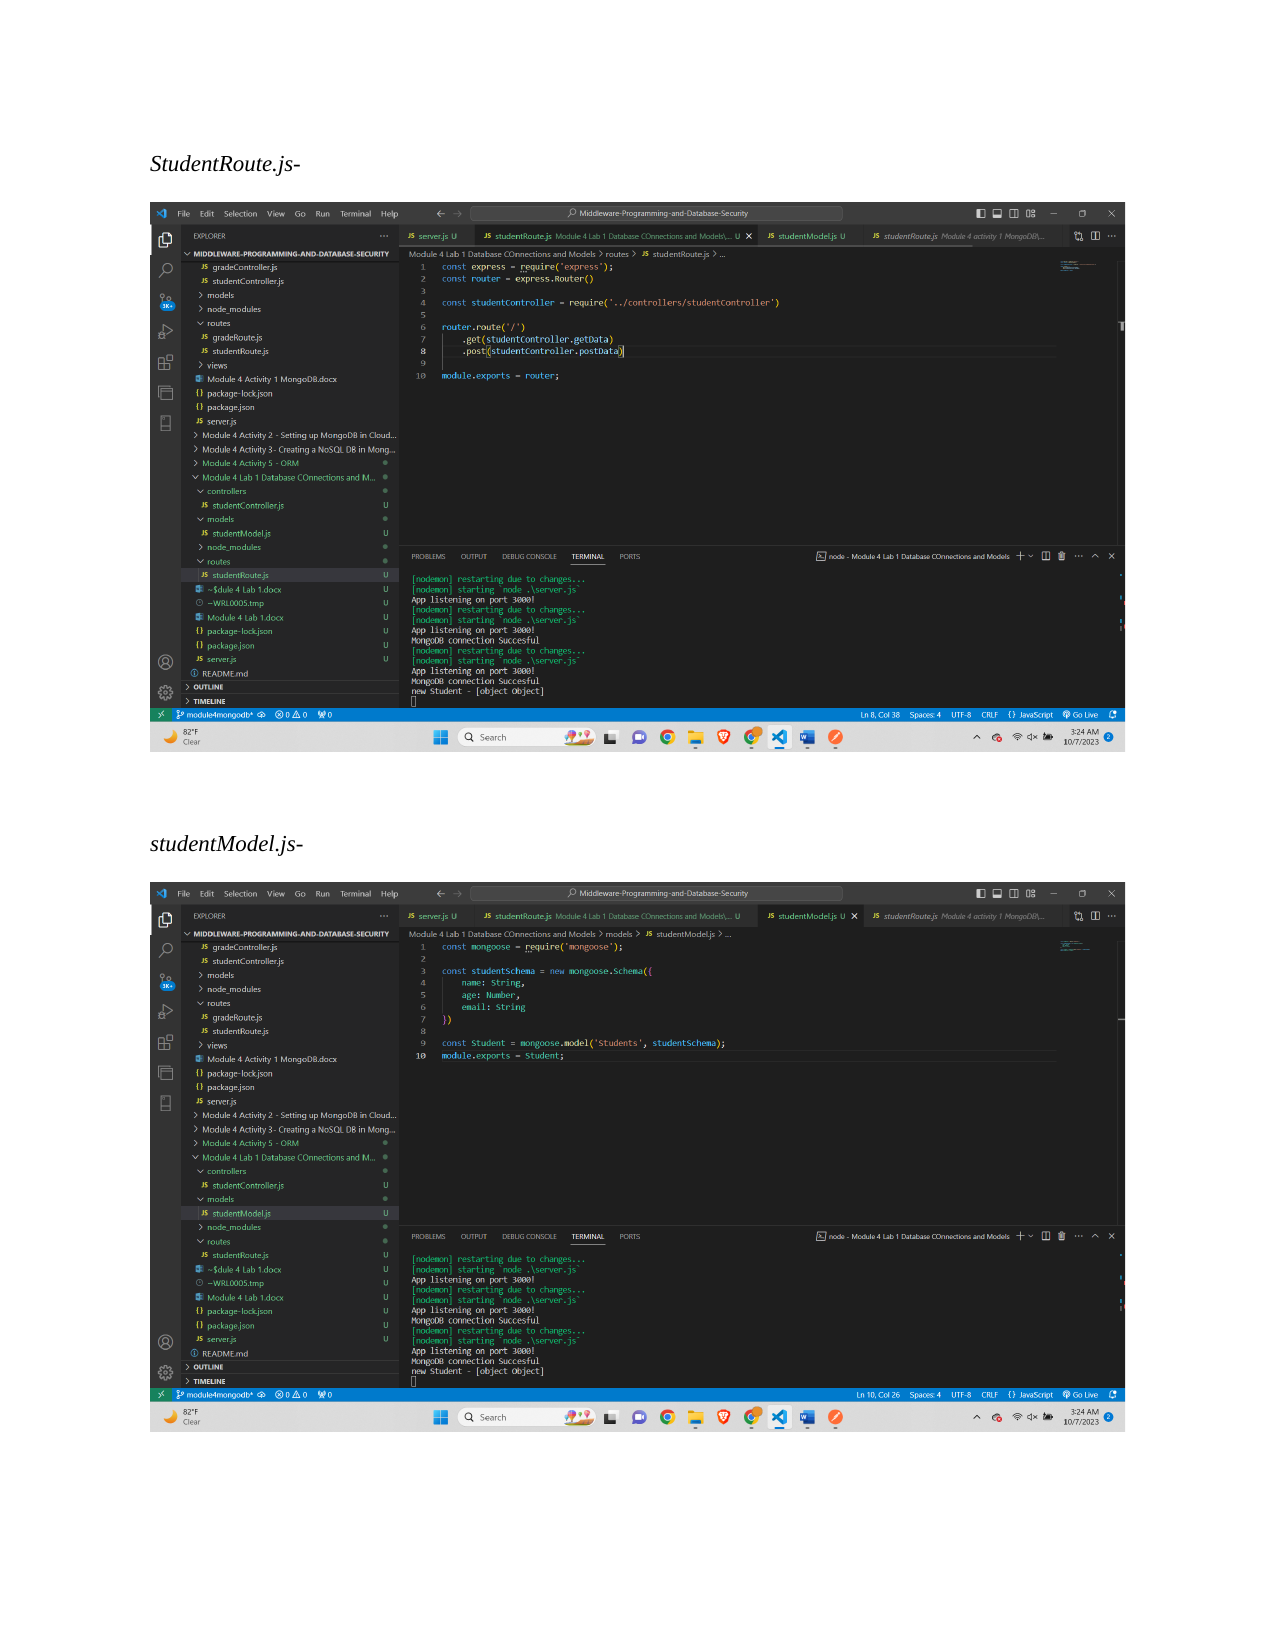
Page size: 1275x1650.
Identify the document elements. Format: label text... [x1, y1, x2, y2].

text StudentRoute.js- [150, 150, 1125, 176]
picture [150, 882, 1125, 1432]
text studentModel.js- [150, 830, 1125, 857]
picture [150, 202, 1125, 752]
